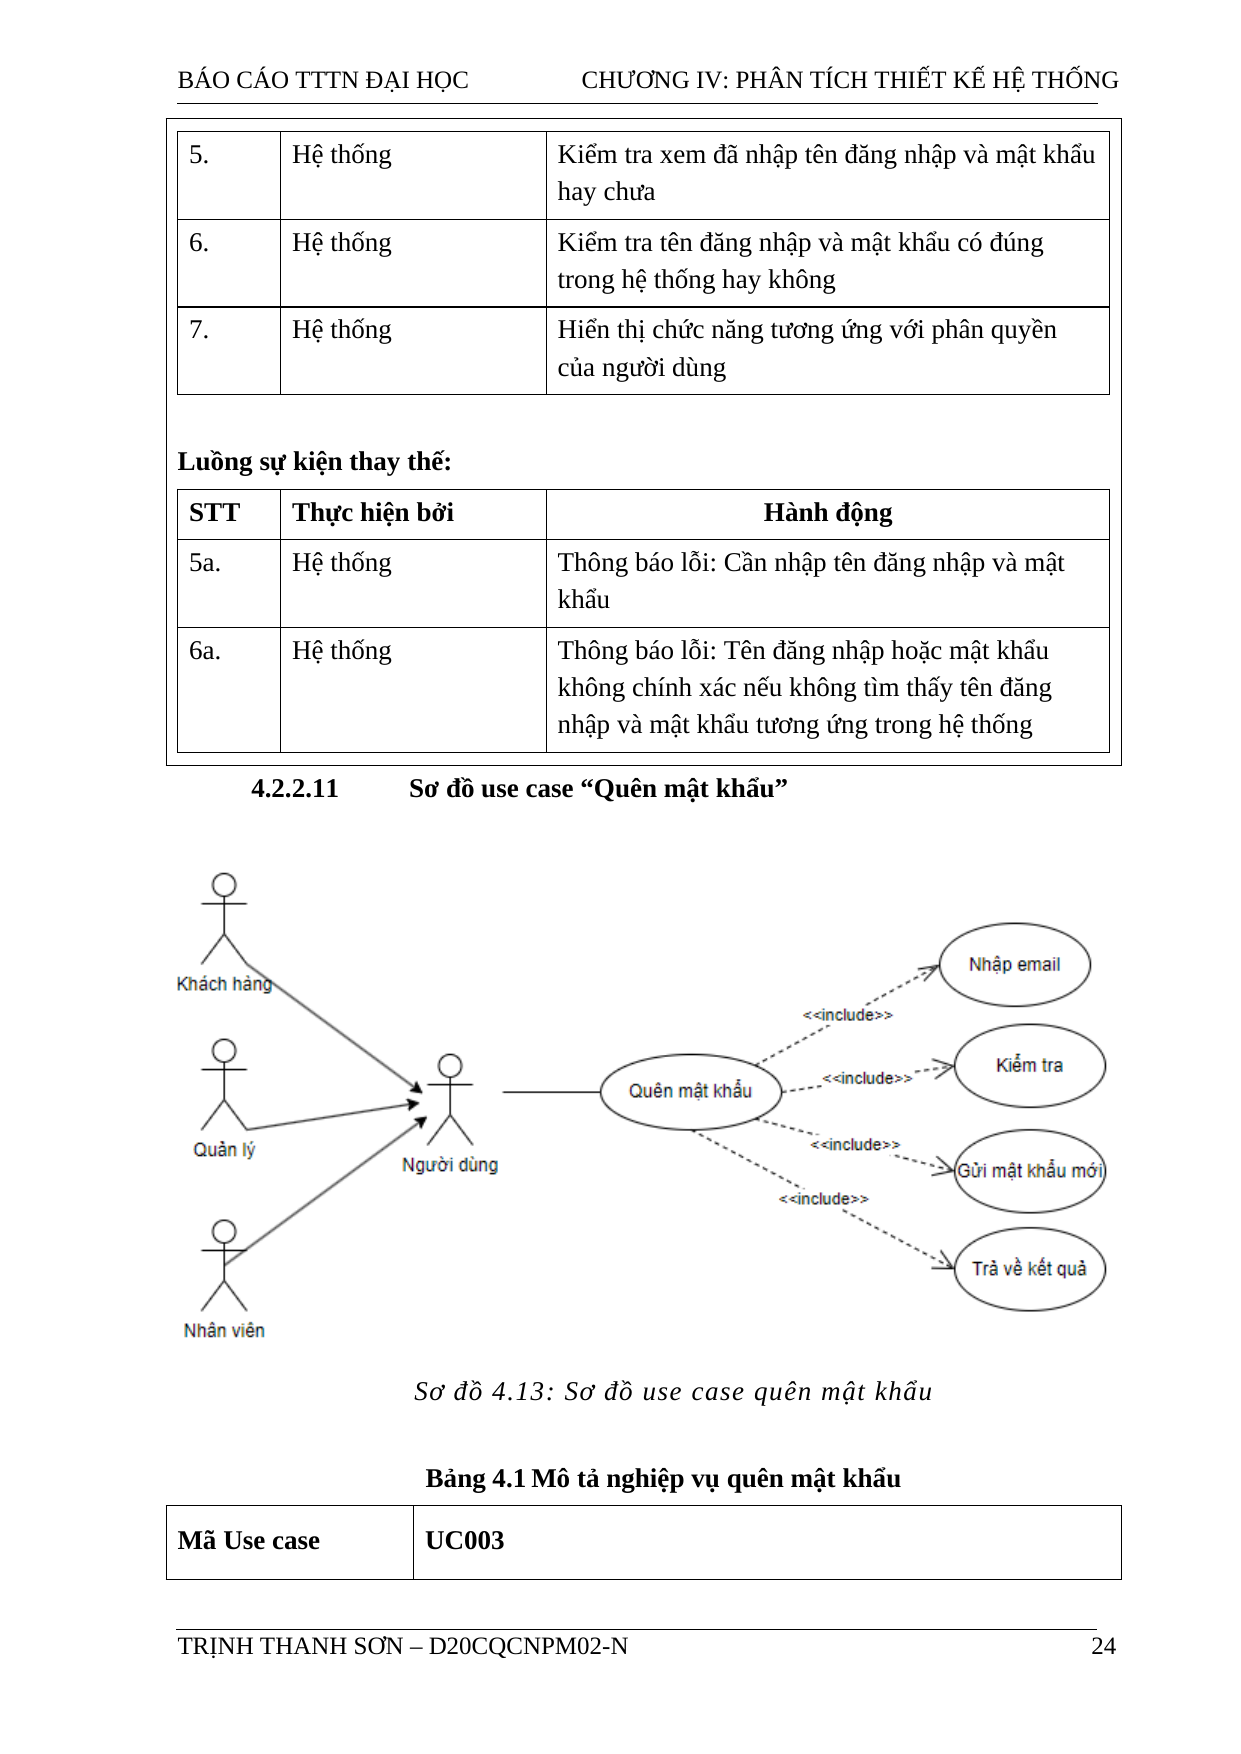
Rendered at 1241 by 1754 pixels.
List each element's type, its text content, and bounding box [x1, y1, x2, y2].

table_header UC003 [414, 1506, 1121, 1579]
subtitle Mô tả nghiệp vụ quên mật khẩu [204, 1462, 1122, 1493]
picture [177, 849, 1123, 1363]
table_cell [167, 119, 1121, 764]
subtitle Sơ đồ use case “Quên mật khẩu” [251, 772, 1122, 803]
subtitle Sơ đồ 4.13: Sơ đồ use case quên mật khẩu [177, 1375, 1122, 1406]
table_header Mã Use case [167, 1506, 413, 1579]
